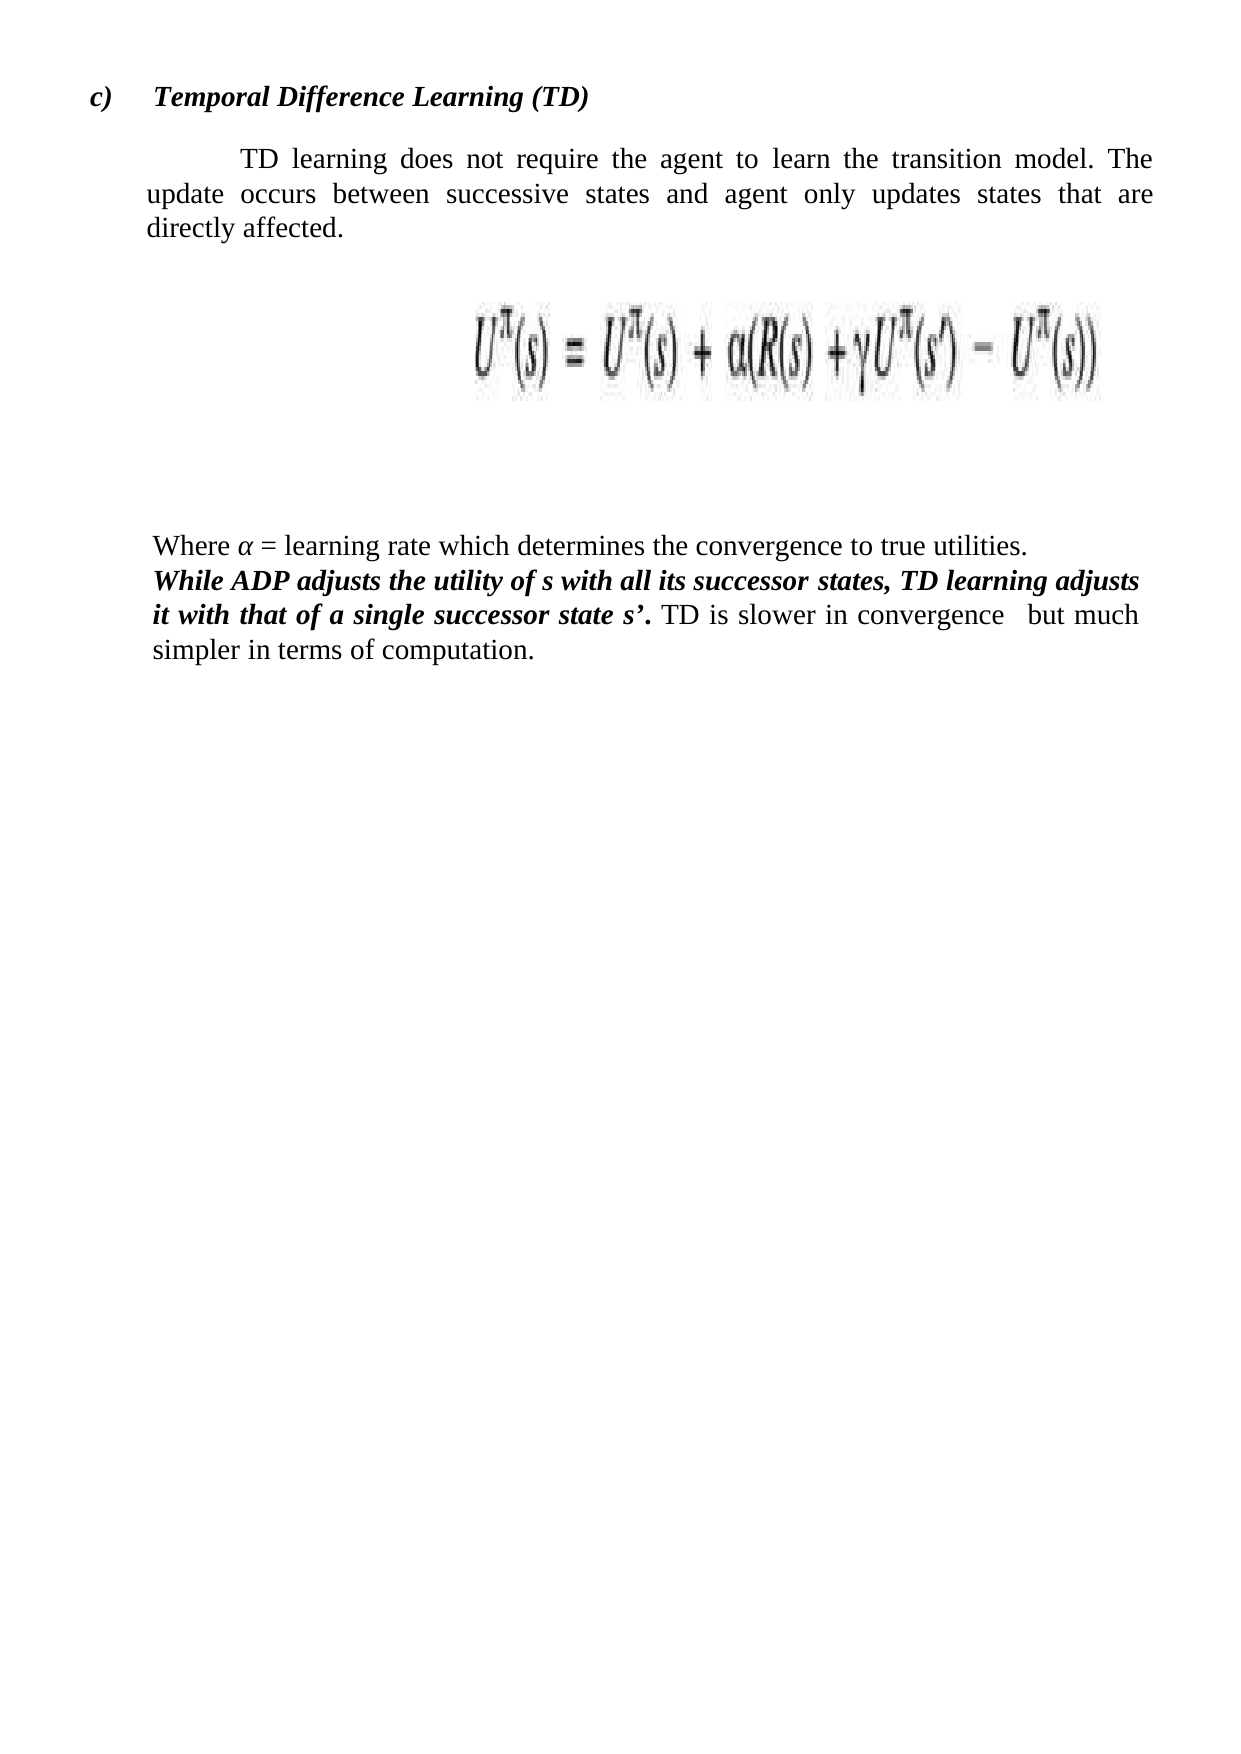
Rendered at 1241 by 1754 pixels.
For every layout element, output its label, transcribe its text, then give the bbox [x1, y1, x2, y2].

picture [475, 302, 1101, 401]
subtitle Temporal Difference Learning (TD) [90, 46, 1213, 121]
text TD learning does not require the agent to learn the transition model. The update occurs between successive states and agent only updates states that are directly affected. [146, 141, 1153, 244]
text Where α = learning rate which determines the convergence to true utilities. [152, 528, 1139, 561]
text While ADP adjusts the utility of s with all its successor states, TD learning adjusts it with that of a single successor state s’. TD is slower in convergence but much simpler in terms of computation. [152, 563, 1140, 665]
